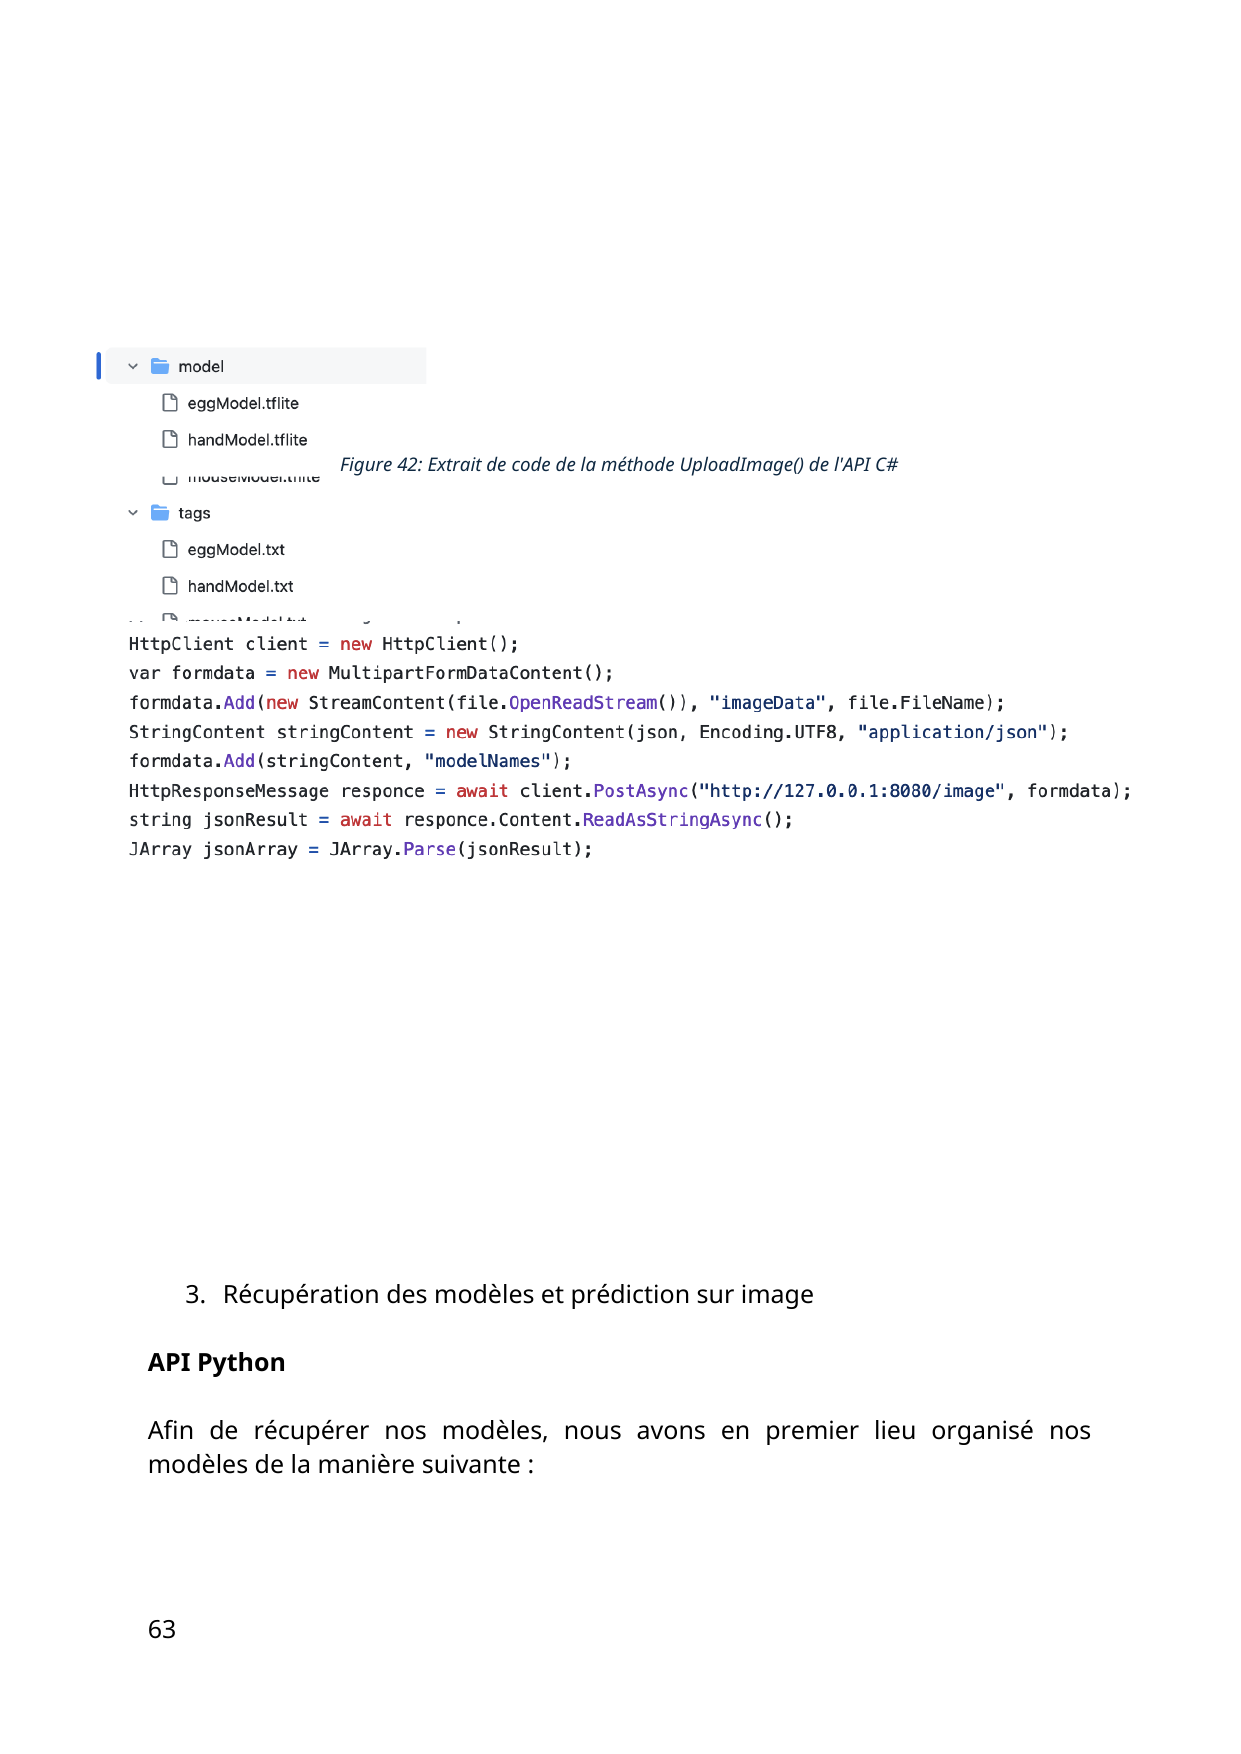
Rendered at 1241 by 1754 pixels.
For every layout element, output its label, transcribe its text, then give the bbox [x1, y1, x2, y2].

list Récupération des modèles et prédiction sur image [185, 1276, 1093, 1310]
text API Python [148, 1344, 1093, 1378]
text Afin de récupérer nos modèles, nous avons en premier lieu organisé nos modèles de la manière suivante : [148, 1412, 1093, 1481]
picture [95, 346, 1143, 868]
